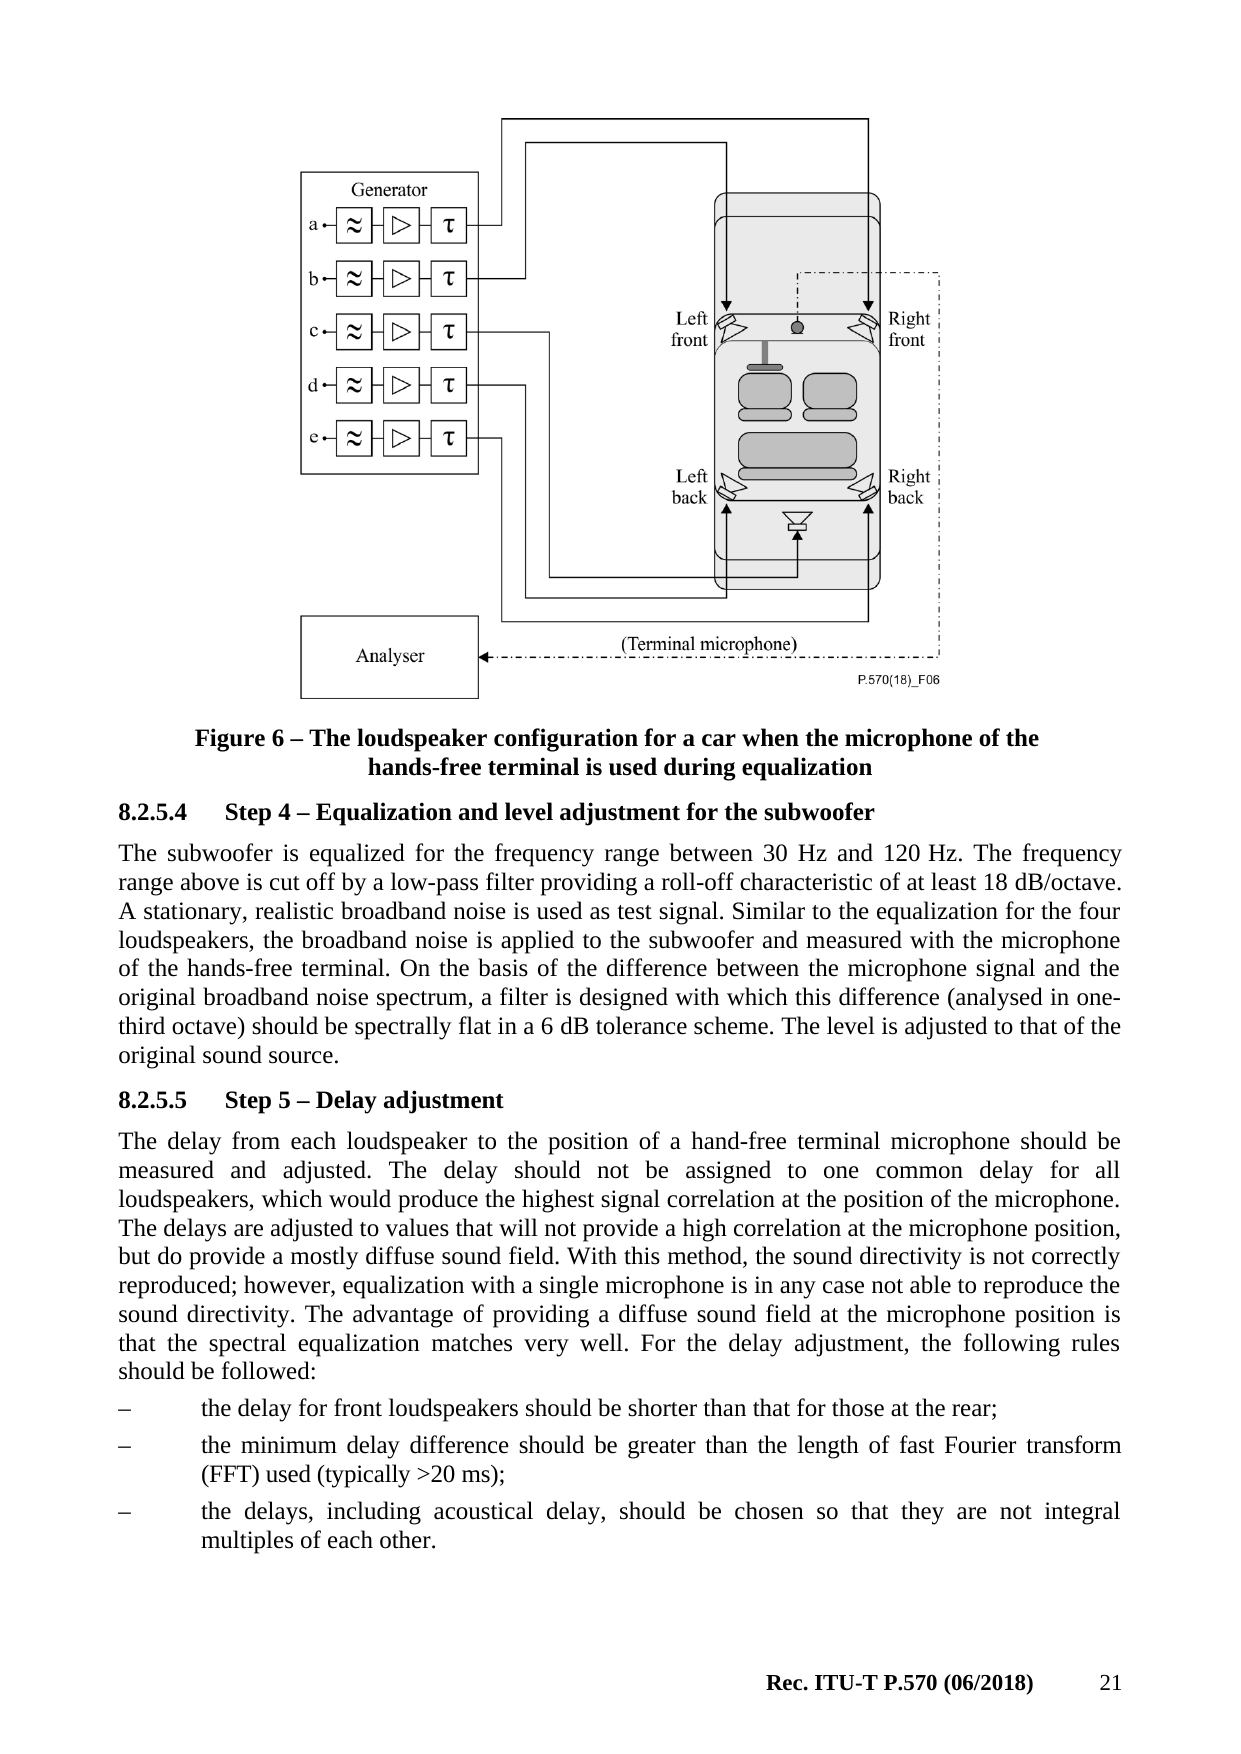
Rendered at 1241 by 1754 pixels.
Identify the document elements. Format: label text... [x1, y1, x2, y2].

text The subwoofer is equalized for the frequency range between 30 Hz and 120 Hz. The frequency range above is cut off by a low-pass filter providing a roll-off characteristic of at least 18 dB/octave. A stationary, realistic broadband noise is used as test signal. Similar to the equalization for the four loudspeakers, the broadband noise is applied to the subwoofer and measured with the microphone of the hands-free terminal. On the basis of the difference between the microphone signal and the original broadband noise spectrum, a filter is designed with which this difference (analysed in one-third octave) should be spectrally flat in a 6 dB tolerance scheme. The level is adjusted to that of the original sound source. [118, 838, 1122, 1068]
picture [300, 118, 940, 699]
text – the minimum delay difference should be greater than the length of fast Fourier transform (FFT) used (typically >20 ms); [118, 1431, 1122, 1488]
title Figure 6 – The loudspeaker configuration for a car when the microphone of the hands-free terminal is used during equalization [118, 723, 1122, 781]
text – the delays, including acoustical delay, should be chosen so that they are not integral multiples of each other. [118, 1496, 1122, 1554]
subtitle 8.2.5.4 Step 4 – Equalization and level adjustment for the subwoofer [118, 797, 1122, 826]
text The delay from each loudspeaker to the position of a hand-free terminal microphone should be measured and adjusted. The delay should not be assigned to one common delay for all loudspeakers, which would produce the highest signal correlation at the position of the microphone. The delays are adjusted to values that will not provide a high correlation at the microphone position, but do provide a mostly diffuse sound field. With this method, the sound directivity is not correctly reproduced; however, equalization with a single microphone is in any case not able to reproduce the sound directivity. The advantage of providing a diffuse sound field at the microphone position is that the spectral equalization matches very well. For the delay adjustment, the following rules should be followed: [118, 1126, 1122, 1385]
subtitle 8.2.5.5 Step 5 – Delay adjustment [118, 1085, 1122, 1114]
text – the delay for front loudspeakers should be shorter than that for those at the rear; [118, 1393, 1122, 1422]
